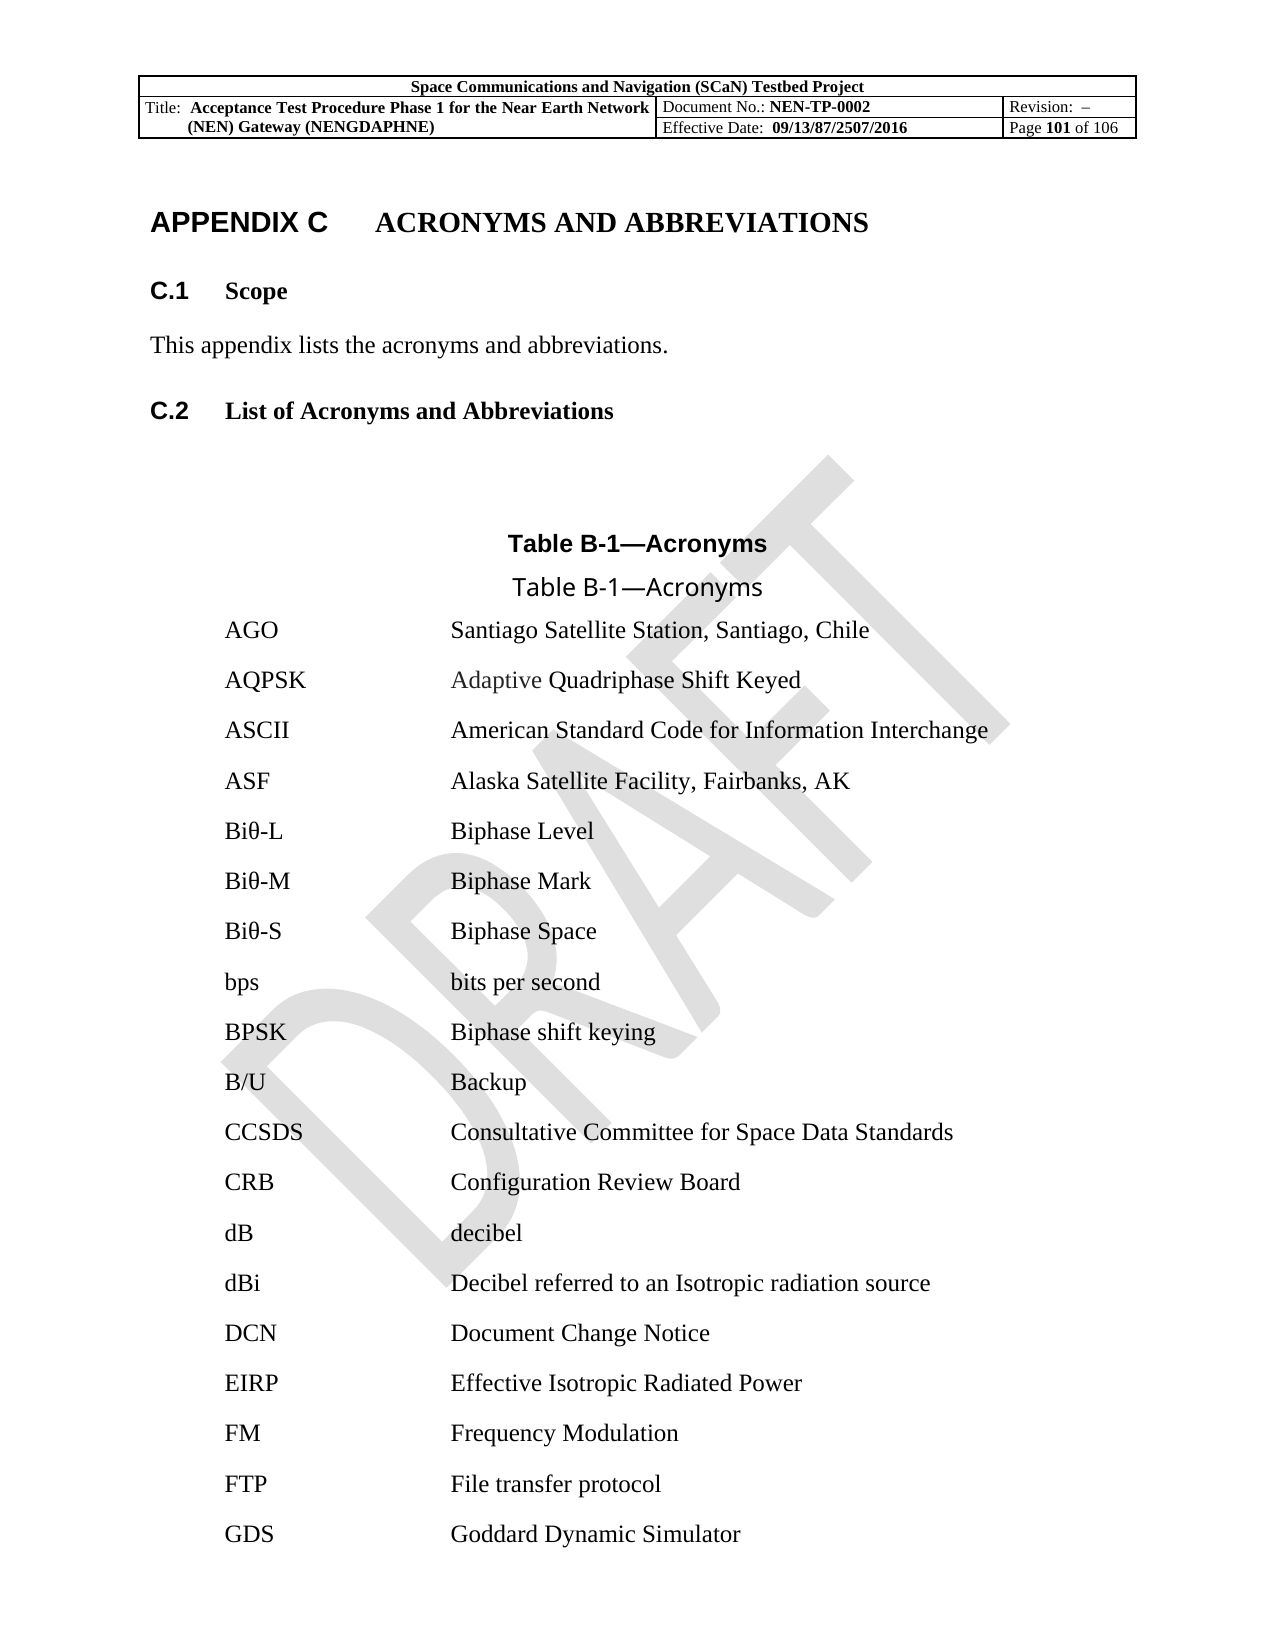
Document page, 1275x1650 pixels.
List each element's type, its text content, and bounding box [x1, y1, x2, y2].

table_cell Decibel referred to an Isotropic radiation source [450, 1257, 1051, 1307]
table_cell Backup [450, 1056, 1051, 1106]
table_cell CCSDS [224, 1106, 450, 1156]
text ACRONYMS AND ABBREVIATIONS [150, 205, 1125, 239]
table_cell Biθ-L [224, 805, 450, 855]
table_cell FM [224, 1408, 450, 1458]
table_cell ASCII [224, 705, 450, 755]
table_cell BPSK [224, 1006, 450, 1056]
table_cell AQPSK [224, 654, 450, 704]
text This appendix lists the acronyms and abbreviations. [150, 330, 1125, 359]
table_cell Biphase Space [450, 905, 1051, 956]
table_cell FTP [224, 1458, 450, 1508]
table_cell Frequency Modulation [450, 1408, 1051, 1458]
table_cell Goddard Dynamic Simulator [450, 1508, 1051, 1558]
table_cell B/U [224, 1056, 450, 1106]
table_cell American Standard Code for Information Interchange [450, 705, 1051, 755]
table_cell Alaska Satellite Facility, Fairbanks, AK [450, 755, 1051, 805]
table_cell File transfer protocol [450, 1458, 1051, 1508]
table_cell Biphase Level [450, 805, 1051, 855]
table_cell CRB [224, 1156, 450, 1207]
table_cell Biphase Mark [450, 855, 1051, 905]
table_cell decibel [450, 1207, 1051, 1257]
table_cell GDS [224, 1508, 450, 1558]
table_cell Adaptive Quadriphase Shift Keyed [450, 654, 1051, 704]
table_cell Biphase shift keying [450, 1006, 1051, 1056]
table_cell Consultative Committee for Space Data Standards [450, 1106, 1051, 1156]
text Scope [150, 276, 1125, 305]
table_cell bps [224, 956, 450, 1006]
table_cell Configuration Review Board [450, 1156, 1051, 1207]
table_cell dB [224, 1207, 450, 1257]
table_cell bits per second [450, 956, 1051, 1006]
text List of Acronyms and Abbreviations [150, 396, 1125, 425]
table_cell Effective Isotropic Radiated Power [450, 1357, 1051, 1407]
table_header AGO [224, 604, 450, 654]
table_header Santiago Satellite Station, Santiago, Chile [450, 604, 1051, 654]
table_cell EIRP [224, 1357, 450, 1407]
table_cell DCN [224, 1307, 450, 1357]
table_cell ASF [224, 755, 450, 805]
table_cell Biθ-S [224, 905, 450, 956]
table_cell dBi [224, 1257, 450, 1307]
table_cell Document Change Notice [450, 1307, 1051, 1357]
table_cell Biθ-M [224, 855, 450, 905]
